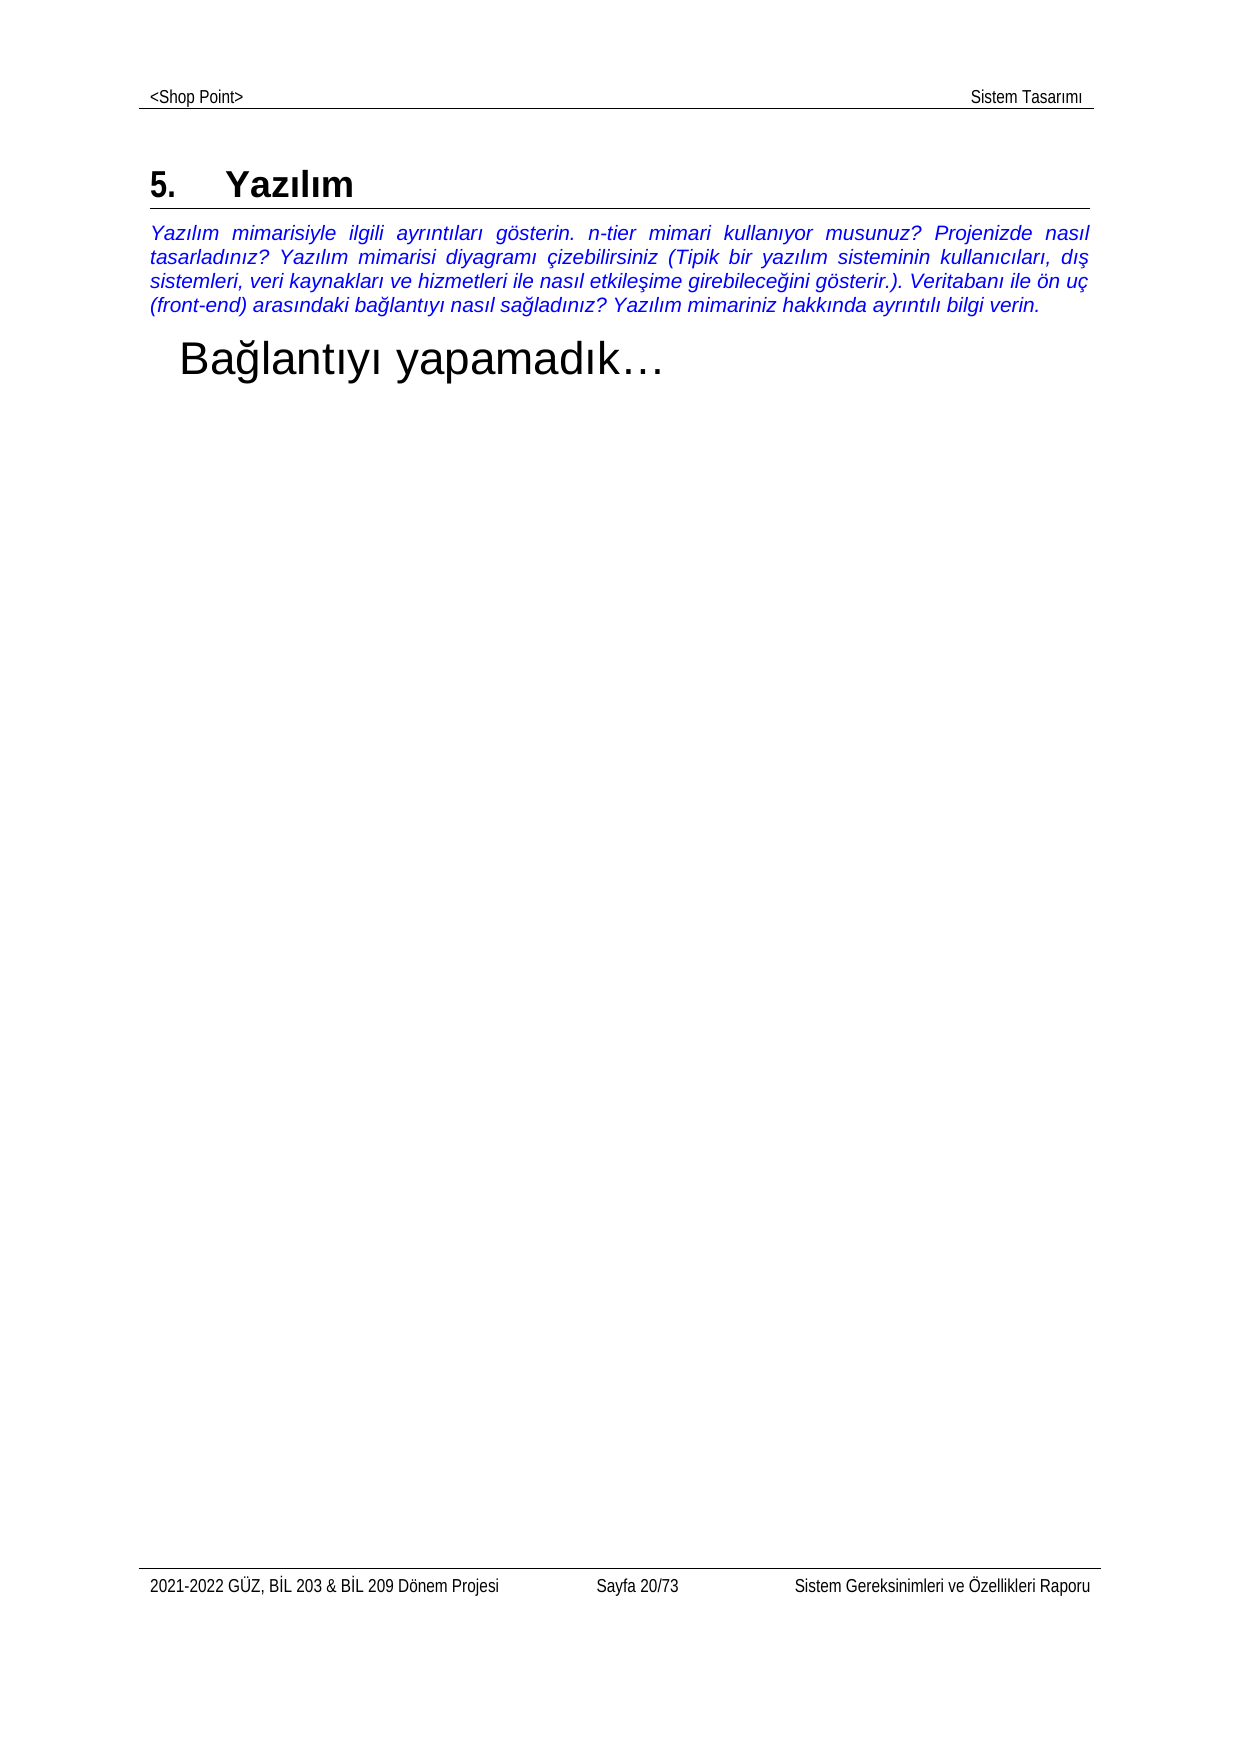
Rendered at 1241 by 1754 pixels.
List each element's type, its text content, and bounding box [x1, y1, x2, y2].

text Bağlantıyı yapamadık… [150, 332, 1090, 384]
text Yazılım mimarisiyle ilgili ayrıntıları gösterin. n-tier mimari kullanıyor musunuz? Projenizde nasıl tasarladınız? Yazılım mimarisi diyagramı çizebilirsiniz (Tipik bir yazılım sisteminin kullanıcıları, dış sistemleri, veri kaynakları ve hizmetleri ile nasıl etkileşime girebileceğini gösterir.). Veritabanı ile ön uç (front-end) arasındaki bağlantıyı nasıl sağladınız? Yazılım mimariniz hakkında ayrıntılı bilgi verin. [150, 221, 1090, 317]
subtitle Yazılım [150, 162, 1090, 208]
